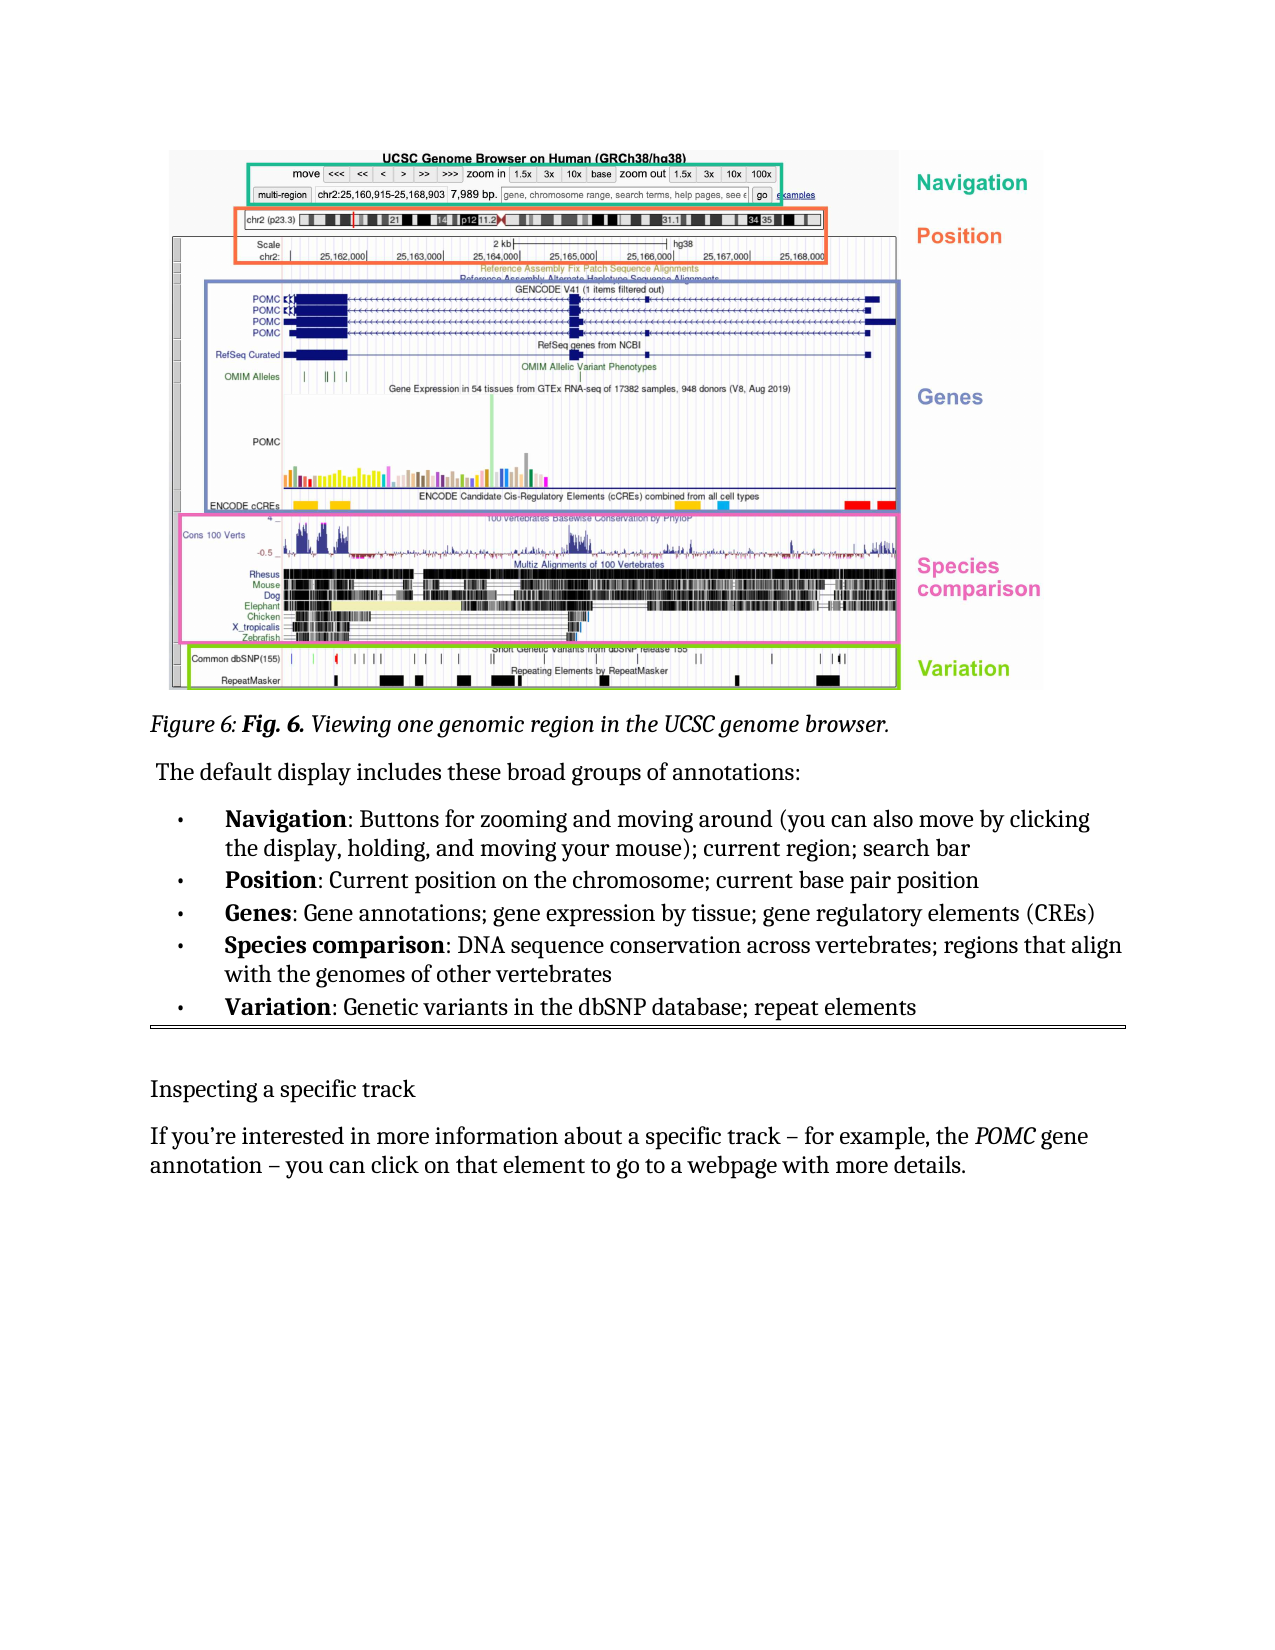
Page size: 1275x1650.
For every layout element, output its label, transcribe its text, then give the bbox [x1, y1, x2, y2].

text The default display includes these broad groups of annotations: [150, 757, 1125, 786]
text Inspecting a specific track [150, 1074, 1125, 1103]
picture [168, 150, 1044, 690]
list Navigation: Buttons for zooming and moving around (you can also move by clicking the display, holding, and moving your mouse); current region; search bar [175, 805, 1125, 862]
list Position: Current position on the chromosome; current base pair position [175, 866, 1125, 895]
list Species comparison: DNA sequence conservation across vertebrates; regions that align with the genomes of other vertebrates [175, 931, 1125, 989]
list Variation: Genetic variants in the dbSNP database; repeat elements [175, 992, 1125, 1021]
text If you’re interested in more information about a specific track – for example, the POMC gene annotation – you can click on that element to go to a webpage with more details. [150, 1122, 1125, 1179]
list Genes: Gene annotations; gene expression by tissue; gene regulatory elements (CREs) [175, 899, 1125, 927]
